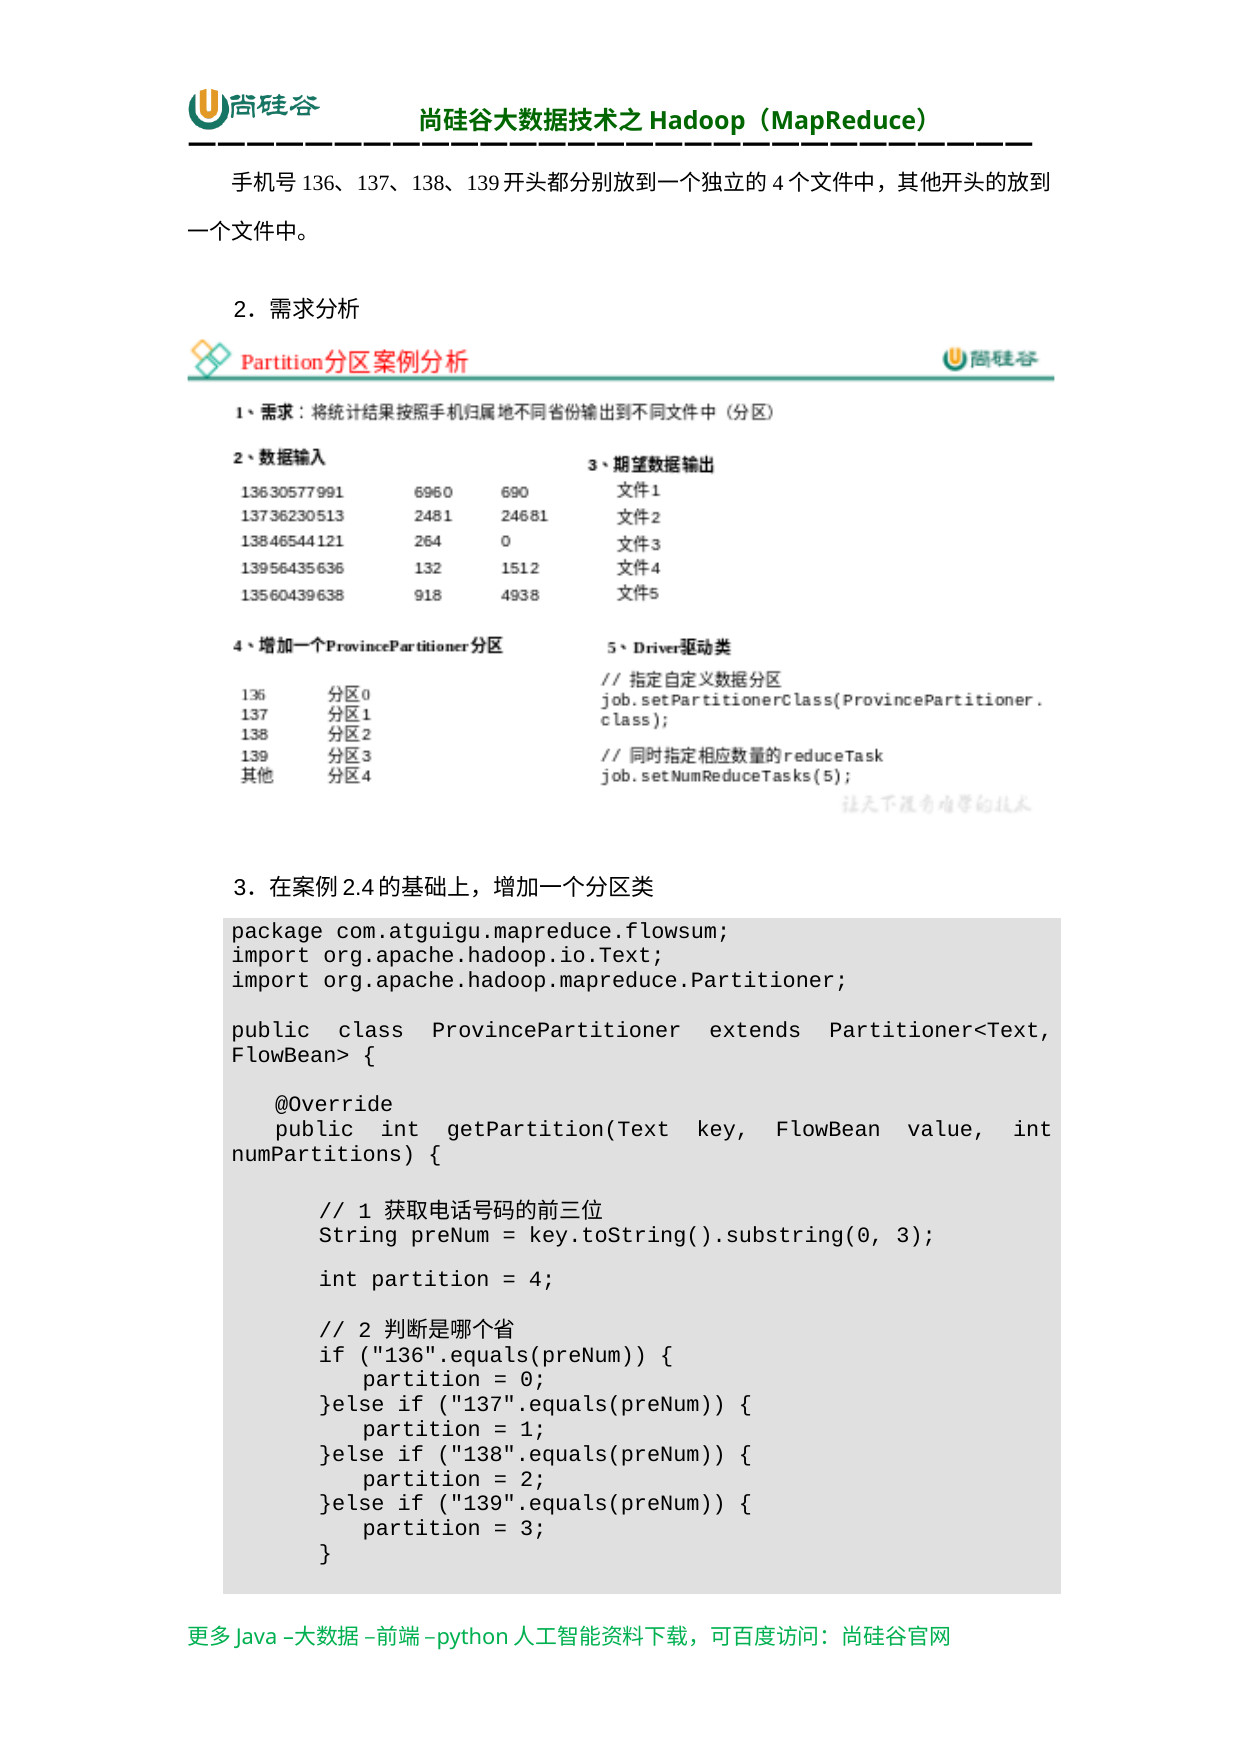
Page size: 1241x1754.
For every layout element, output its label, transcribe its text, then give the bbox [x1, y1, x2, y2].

text // 2 判断是哪个省 [223, 1312, 1061, 1344]
text 2．需求分析 [187, 275, 1053, 339]
text partition = 3; [223, 1517, 1061, 1542]
text }else if ("139".equals(preNum)) { [223, 1493, 1061, 1517]
text public class ProvincePartitioner extends Partitioner<Text, FlowBean> { [223, 1019, 1061, 1069]
text partition = 0; [223, 1369, 1061, 1393]
text int partition = 4; [223, 1268, 1061, 1293]
text if ("136".equals(preNum)) { [223, 1344, 1061, 1369]
text } [223, 1542, 1061, 1567]
text import org.apache.hadoop.mapreduce.Partitioner; [223, 969, 1061, 994]
text }else if ("137".equals(preNum)) { [223, 1393, 1061, 1418]
text public int getPartition(Text key, FlowBean value, int numPartitions) { [223, 1118, 1061, 1168]
text import org.apache.hadoop.io.Text; [223, 945, 1061, 969]
text partition = 2; [223, 1468, 1061, 1493]
text package com.atguigu.mapreduce.flowsum; [223, 918, 1061, 945]
text @Override [223, 1093, 1061, 1118]
text 手机号136、137、138、139开头都分别放到一个独立的4个文件中，其他开头的放到一个文件中。 [187, 165, 1053, 246]
picture [187, 88, 320, 130]
text partition = 1; [223, 1418, 1061, 1443]
text }else if ("138".equals(preNum)) { [223, 1443, 1061, 1468]
text 3．在案例2.4的基础上，增加一个分区类 [187, 853, 1053, 918]
text String preNum = key.toString().substring(0, 3); [223, 1224, 1061, 1249]
text // 1 获取电话号码的前三位 [223, 1193, 1061, 1224]
